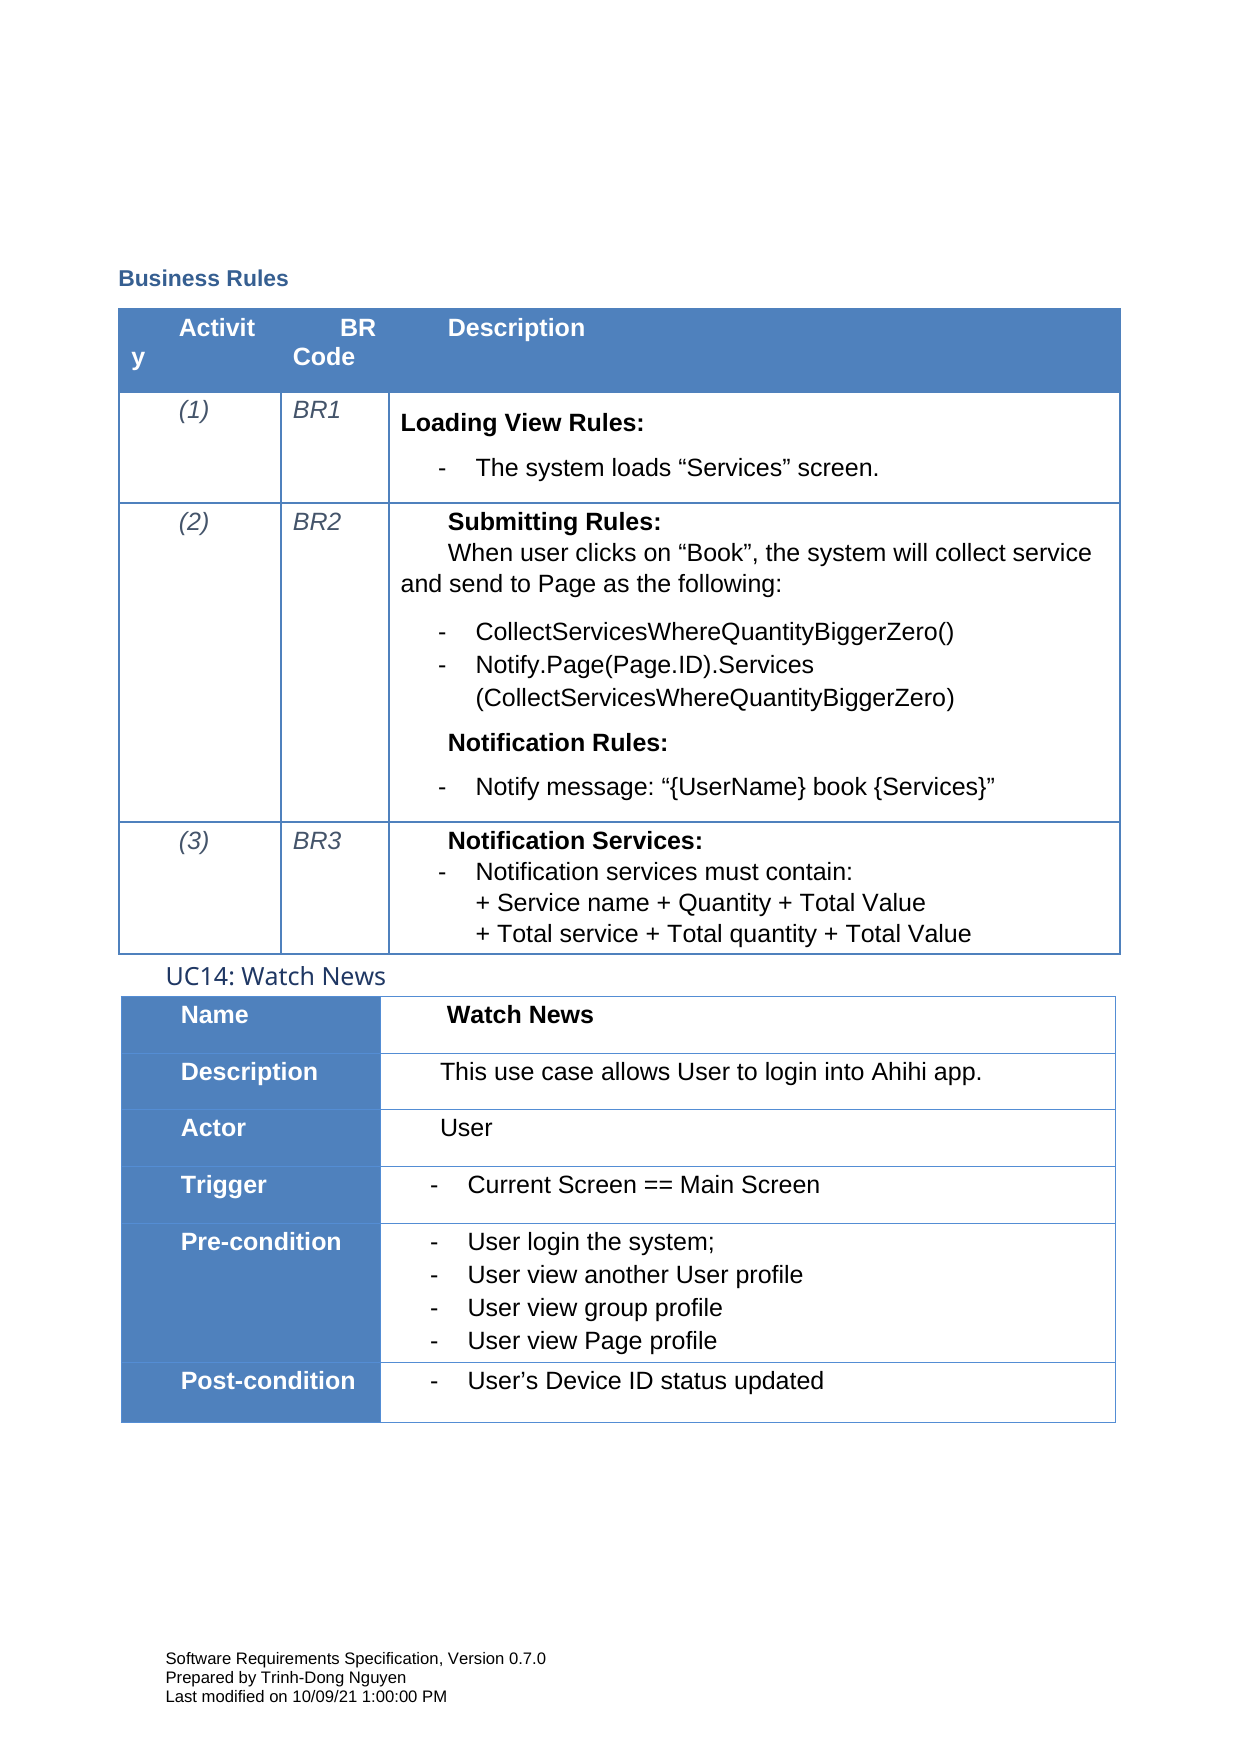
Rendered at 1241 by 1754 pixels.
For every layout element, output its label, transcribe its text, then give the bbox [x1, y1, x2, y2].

table_header Activity [120, 310, 280, 390]
table_cell User [381, 1110, 1115, 1166]
table_cell BR2 [282, 504, 388, 821]
table_cell (3) [120, 823, 280, 953]
table_header BR Code [282, 310, 388, 390]
table_cell BR3 [282, 823, 388, 953]
table_cell User login the system; User view another User profile User view group profile User view Page profile [381, 1224, 1115, 1362]
subtitle Business Rules [118, 265, 1122, 292]
subtitle UC14: Watch News [118, 959, 1122, 993]
table_cell Description [122, 1054, 380, 1109]
table_header Description [390, 310, 1119, 390]
table_cell BR1 [282, 393, 388, 502]
table_cell Trigger [122, 1167, 380, 1223]
table_header Name [122, 997, 380, 1053]
table_cell User’s Device ID status updated [381, 1363, 1115, 1422]
table_cell Post-condition [122, 1363, 380, 1422]
table_cell Notification Services: Notification services must contain: + Service name + Quantity + Total Value + Total service + Total quantity + Total Value [390, 823, 1119, 953]
table_cell This use case allows User to login into Ahihi app. [381, 1054, 1115, 1109]
table_header Watch News [381, 997, 1115, 1053]
table_cell Pre-condition [122, 1224, 380, 1362]
table_cell Loading View Rules: The system loads “Services” screen. [390, 393, 1119, 502]
table_cell Submitting Rules: When user clicks on “Book”, the system will collect service and send to Page as the following: CollectServicesWhereQuantityBiggerZero() Notify.Page(Page.ID).Services(CollectServicesWhereQuantityBiggerZero) Notification Rules: Notify message: “{UserName} book {Services}” [390, 504, 1119, 821]
table_cell (2) [120, 504, 280, 821]
table_cell Actor [122, 1110, 380, 1166]
table_cell Current Screen == Main Screen [381, 1167, 1115, 1223]
table_cell (1) [120, 393, 280, 502]
